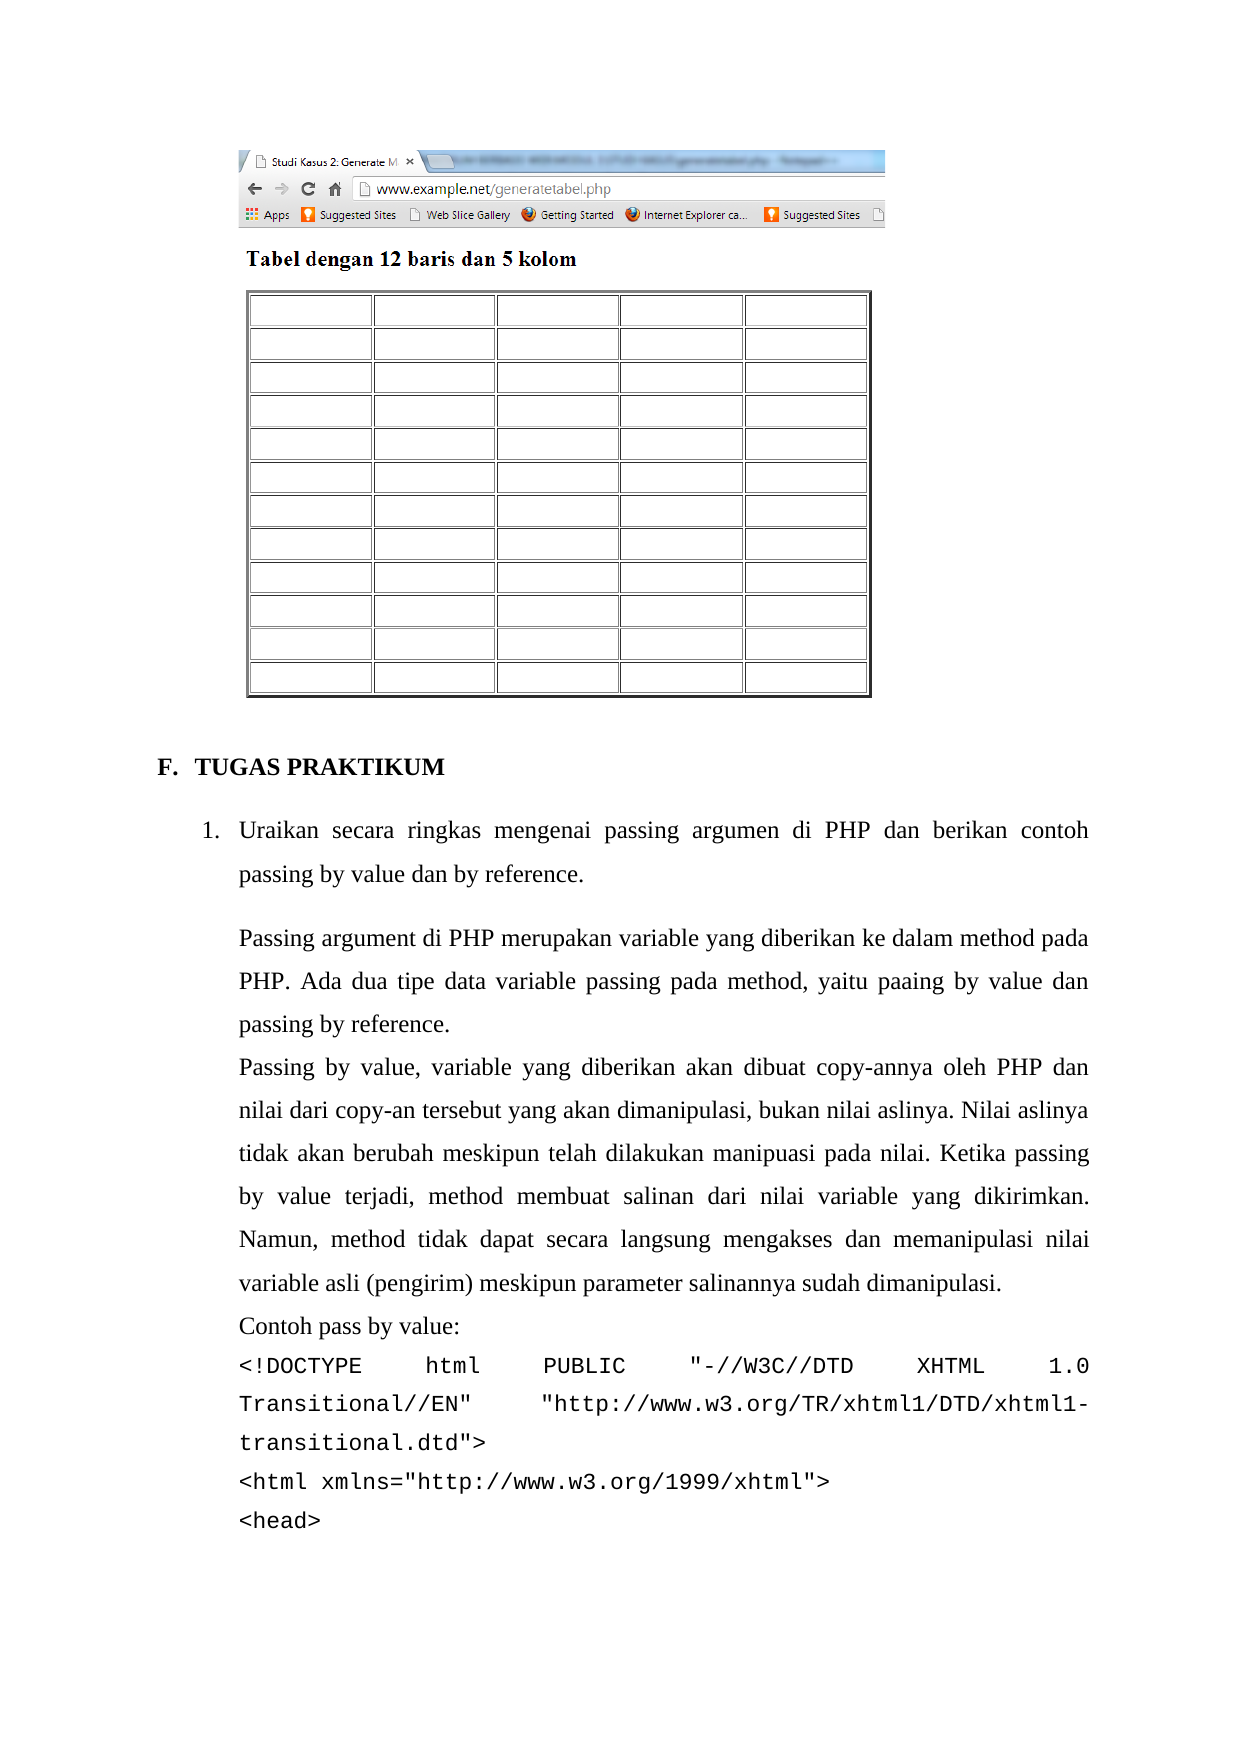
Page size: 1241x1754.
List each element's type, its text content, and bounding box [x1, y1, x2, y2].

list Uraikan secara ringkas mengenai passing argumen di PHP dan berikan contoh passing by value dan by reference. [201, 816, 1090, 887]
list Passing by value, variable yang diberikan akan dibuat copy-annya oleh PHP dan nilai dari copy-an tersebut yang akan dimanipulasi, bukan nilai aslinya. Nilai aslinya tidak akan berubah meskipun telah dilakukan manipuasi pada nilai. Ketika passing by value terjadi, method membuat salinan dari nilai variable yang dikirimkan. Namun, method tidak dapat secara langsung mengakses dan memanipulasi nilai variable asli (pengirim) meskipun parameter salinannya sudah dimanipulasi. [238, 1052, 1090, 1296]
list Passing argument di PHP merupakan variable yang diberikan ke dalam method pada PHP. Ada dua tipe data variable passing pada method, yaitu paaing by value dan passing by reference. [238, 923, 1090, 1038]
list <!DOCTYPE html PUBLIC "-//W3C//DTD XHTML 1.0 Transitional//EN" "http://www.w3.org/TR/xhtml1/DTD/xhtml1-transitional.dtd"> [238, 1354, 1090, 1458]
list Contoh pass by value: [238, 1311, 1090, 1339]
list <head> [238, 1509, 1090, 1535]
list TUGAS PRAKTIKUM [157, 752, 1090, 780]
list <html xmlns="http://www.w3.org/1999/xhtml"> [238, 1471, 1090, 1496]
picture [238, 150, 886, 717]
